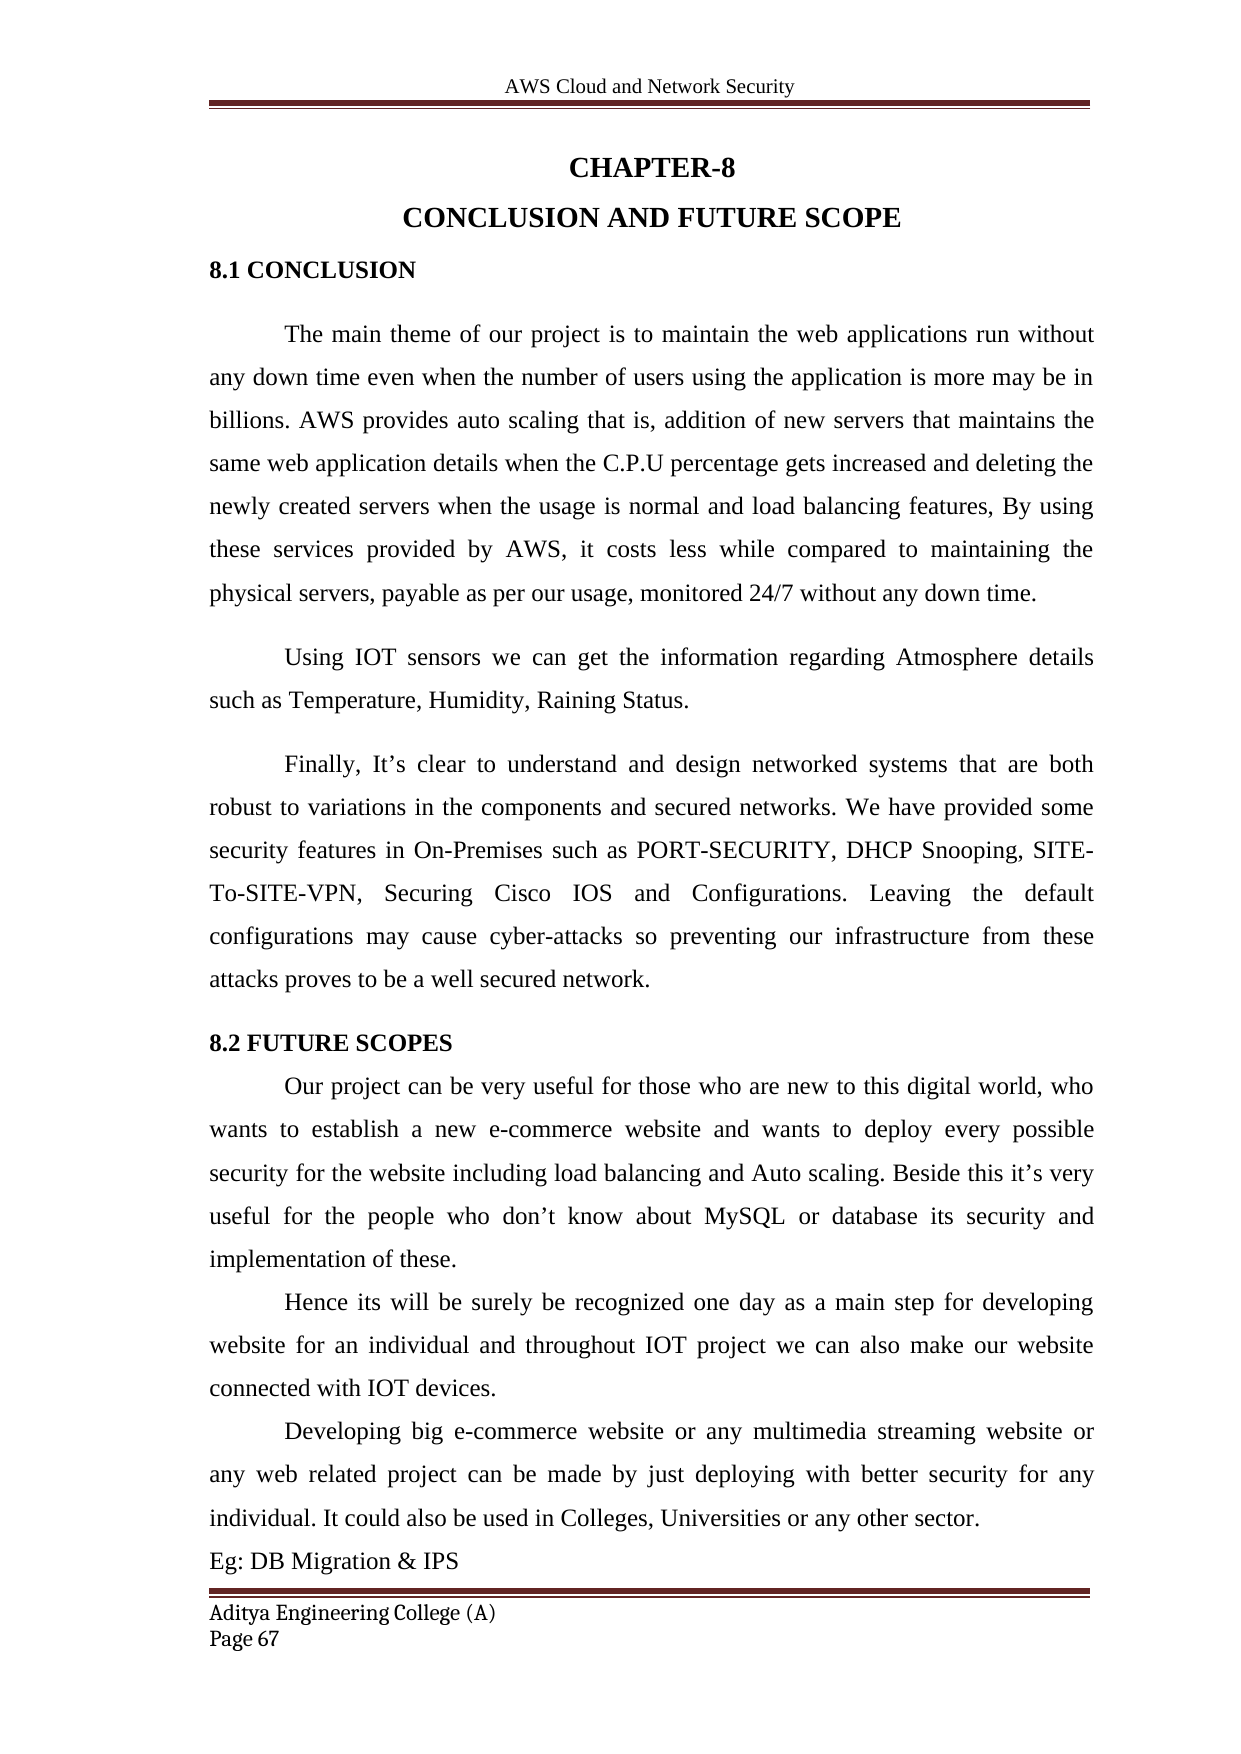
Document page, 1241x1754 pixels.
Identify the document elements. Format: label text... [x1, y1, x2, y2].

text The main theme of our project is to maintain the web applications run without any down time even when the number of users using the application is more may be in billions. AWS provides auto scaling that is, addition of new servers that maintains the same web application details when the C.P.U percentage gets increased and deleting the newly created servers when the usage is normal and load balancing features, By using these services provided by AWS, it costs less while compared to maintaining the physical servers, payable as per our usage, monitored 24/7 without any down time. [209, 319, 1095, 606]
text 8.2 FUTURE SCOPES [209, 1028, 1095, 1057]
text CHAPTER-8 [209, 150, 1095, 183]
text Hence its will be surely be recognized one day as a main step for developing website for an individual and throughout IOT project we can also make our website connected with IOT devices. [209, 1287, 1095, 1402]
text Developing big e-commerce website or any multimedia streaming website or any web related project can be made by just deploying with better security for any individual. It could also be used in Colleges, Universities or any other sector. [209, 1416, 1095, 1531]
text CONCLUSION AND FUTURE SCOPE [209, 200, 1095, 234]
text Finally, It’s clear to understand and design networked systems that are both robust to variations in the components and secured networks. We have provided some security features in On-Premises such as PORT-SECURITY, DHCP Snooping, SITE-To-SITE-VPN, Securing Cisco IOS and Configurations. Leaving the default configurations may cause cyber-attacks so preventing our infrastructure from these attacks proves to be a well secured network. [209, 749, 1095, 993]
text Our project can be very useful for those who are new to this digital world, who wants to establish a new e-commerce website and wants to deploy every possible security for the website including load balancing and Auto scaling. Beside this it’s very useful for the people who don’t know about MySQL or database its security and implementation of these. [209, 1071, 1095, 1273]
text Eg: DB Migration & IPS [209, 1546, 1095, 1574]
text Using IOT sensors we can get the information regarding Atmosphere details such as Temperature, Humidity, Raining Status. [209, 642, 1095, 713]
text 8.1 CONCLUSION [209, 255, 1095, 284]
